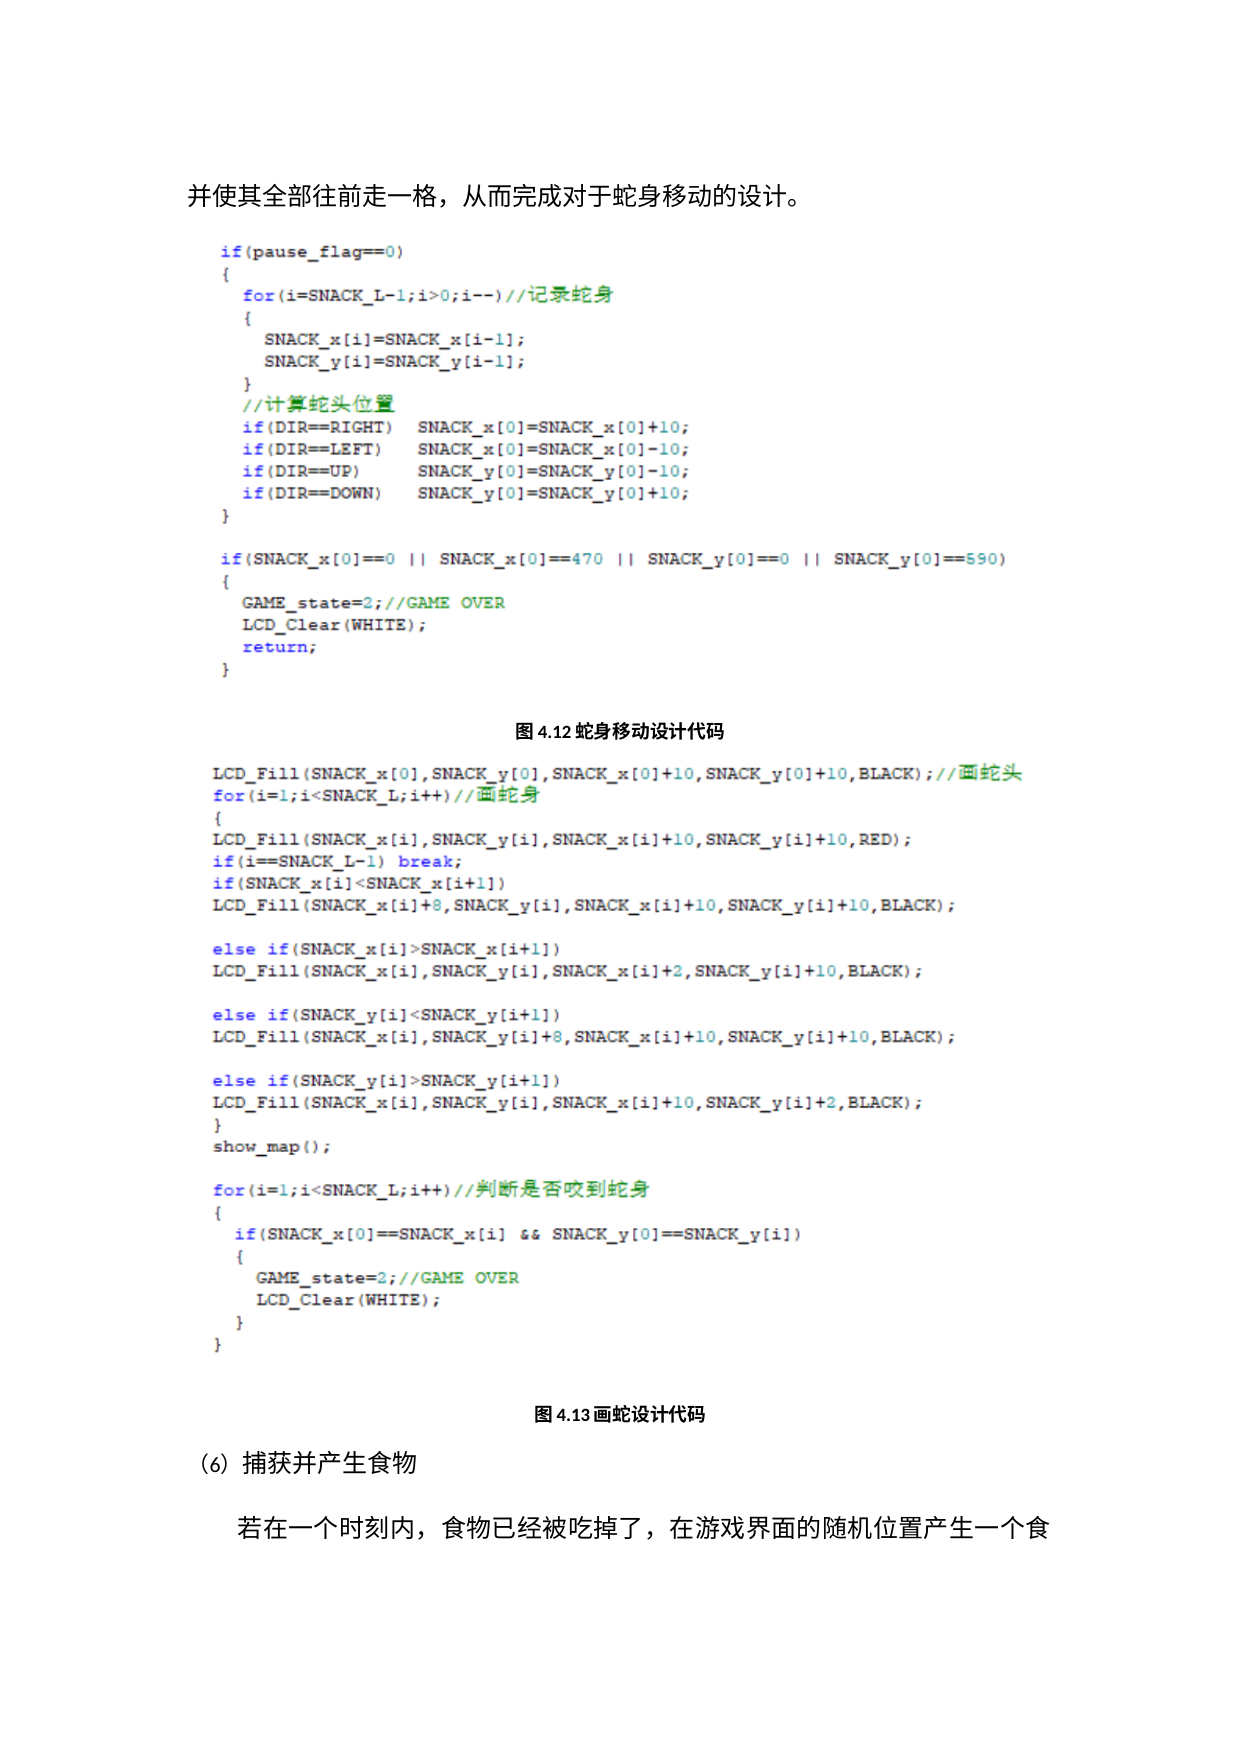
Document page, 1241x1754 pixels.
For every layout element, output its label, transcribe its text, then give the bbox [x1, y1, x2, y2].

text 图4.12蛇身移动设计代码 [187, 714, 1053, 747]
text 图4.13画蛇设计代码 [187, 1397, 1053, 1429]
text （6）捕获并产生食物 [187, 1429, 1053, 1494]
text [187, 162, 1053, 227]
picture [196, 747, 1044, 1370]
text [187, 1494, 1053, 1559]
picture [207, 227, 1034, 692]
